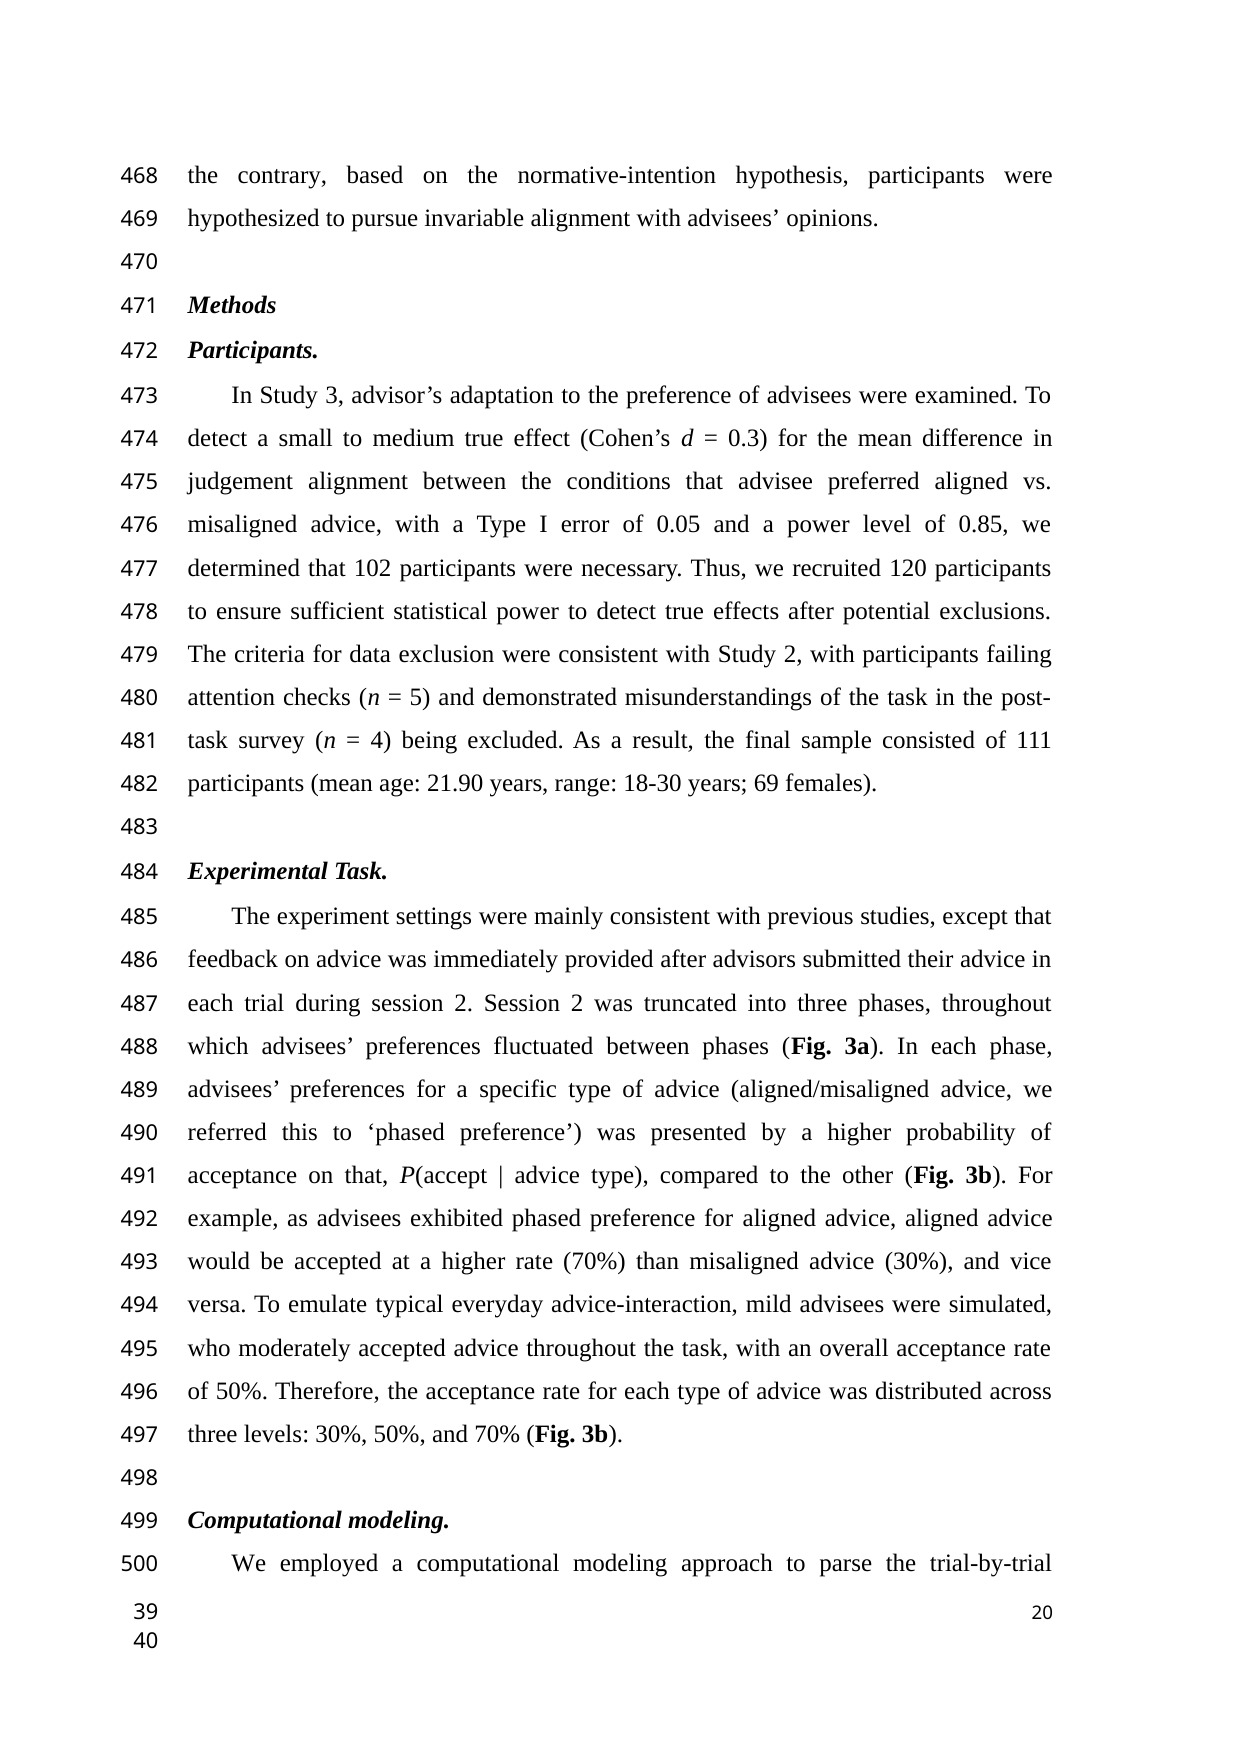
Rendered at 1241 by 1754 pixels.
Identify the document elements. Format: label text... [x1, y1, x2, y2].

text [187, 1548, 1053, 1577]
text Methods [187, 290, 1053, 319]
text Computational modeling. [187, 1505, 1053, 1534]
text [187, 160, 1053, 232]
text The experiment settings were mainly consistent with previous studies, except that feedback on advice was immediately provided after advisors submitted their advice in each trial during session 2. Session 2 was truncated into three phases, throughout which advisees’ preferences fluctuated between phases (Fig. 3a). In each phase, advisees’ preferences for a specific type of advice (aligned/misaligned advice, we referred this to ‘phased preference’) was presented by a higher probability of acceptance on that, P(accept | advice type), compared to the other (Fig. 3b). For example, as advisees exhibited phased preference for aligned advice, aligned advice would be accepted at a higher rate (70%) than misaligned advice (30%), and vice versa. To emulate typical everyday advice-interaction, mild advisees were simulated, who moderately accepted advice throughout the task, with an overall acceptance rate of 50%. Therefore, the acceptance rate for each type of advice was distributed across three levels: 30%, 50%, and 70% (Fig. 3b). [187, 901, 1053, 1448]
text In Study 3, advisor’s adaptation to the preference of advisees were examined. To detect a small to medium true effect (Cohen’s d = 0.3) for the mean difference in judgement alignment between the conditions that advisee preferred aligned vs. misaligned advice, with a Type I error of 0.05 and a power level of 0.85, we determined that 102 participants were necessary. Thus, we recruited 120 participants to ensure sufficient statistical power to detect true effects after potential exclusions. The criteria for data exclusion were consistent with Study 2, with participants failing attention checks (n = 5) and demonstrated misunderstandings of the task in the post-task survey (n = 4) being excluded. As a result, the final sample consisted of 111 participants (mean age: 21.90 years, range: 18-30 years; 69 females). [187, 380, 1053, 797]
text Experimental Task. [187, 854, 1053, 887]
text Participants. [187, 333, 1053, 366]
